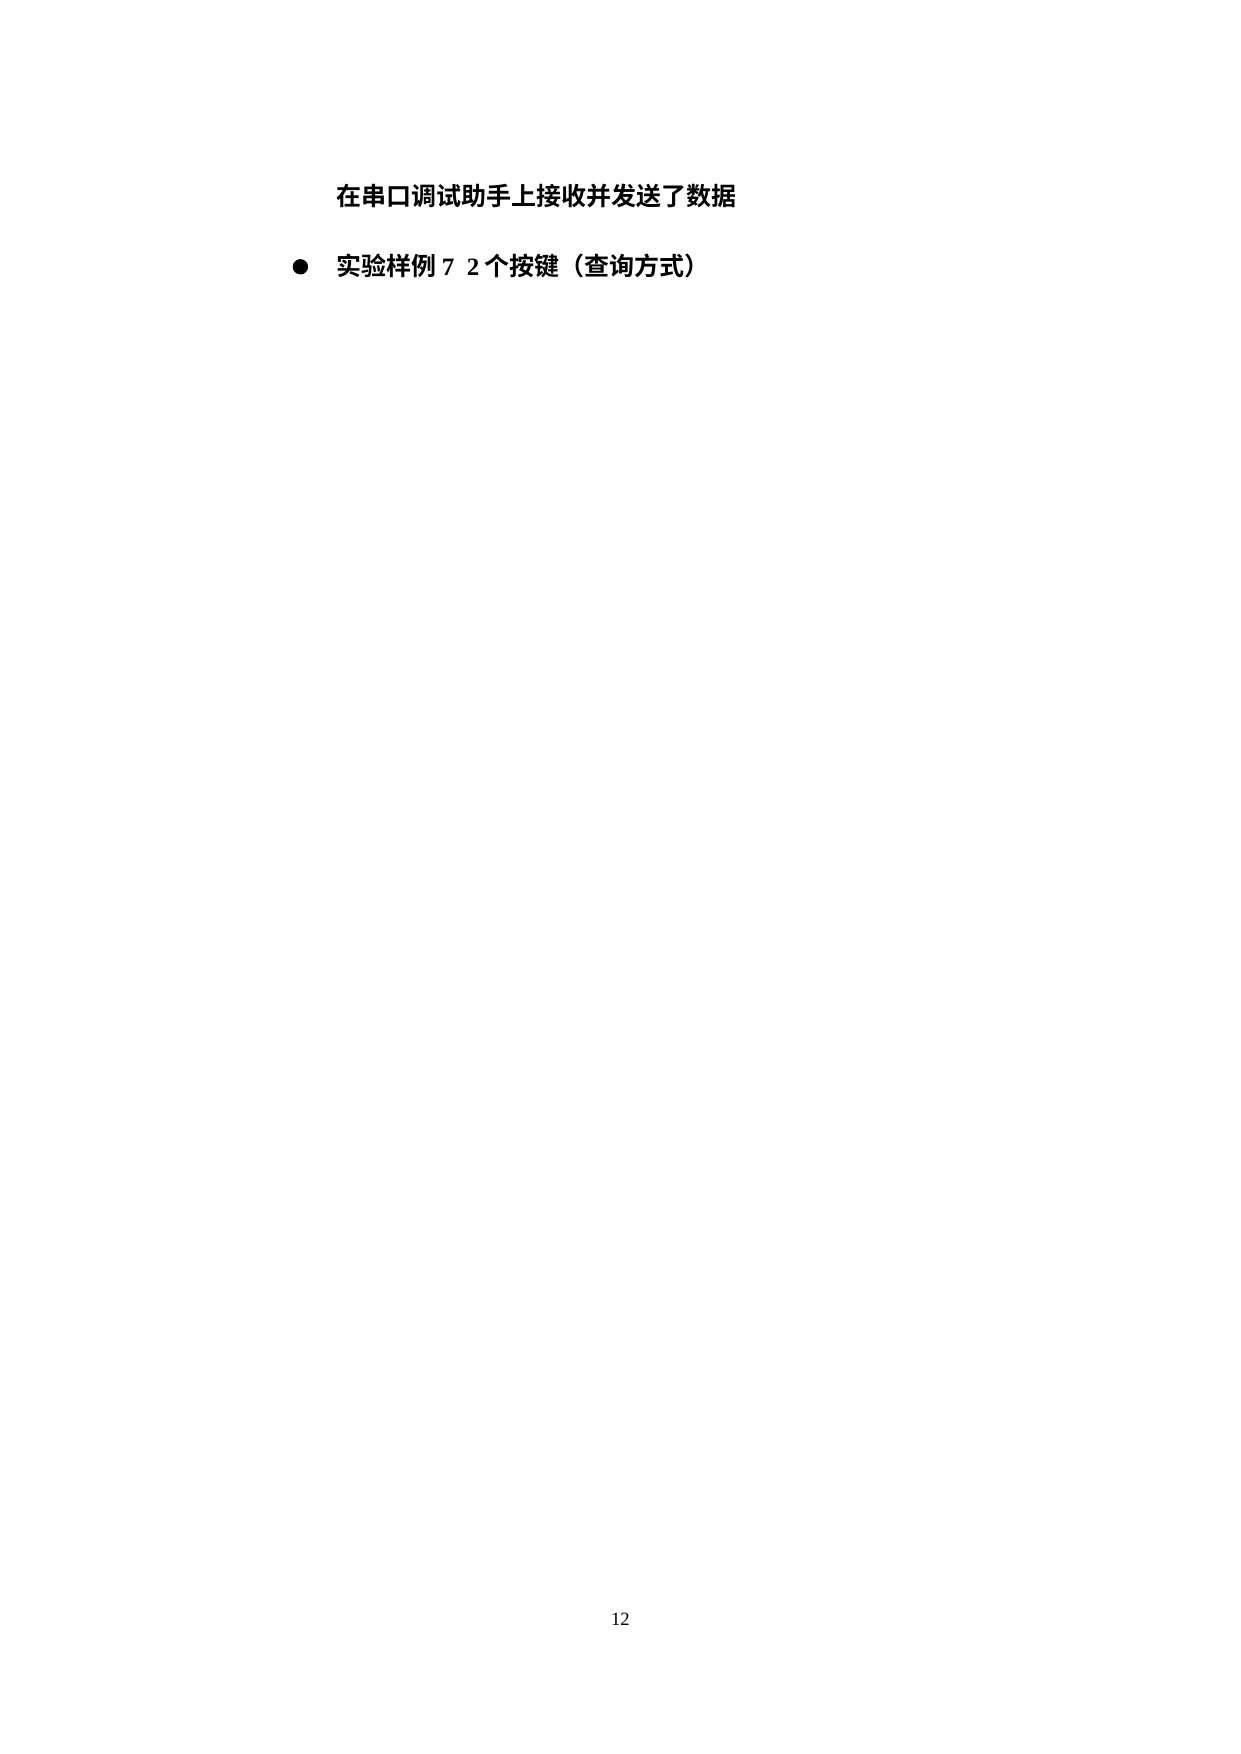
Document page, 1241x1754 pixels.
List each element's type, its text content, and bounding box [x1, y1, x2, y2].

list 实验样例7 2个按键（查询方式） 如图，串口调试工具接收到了按键信息 [291, 232, 1053, 297]
list 实验样例6 串口通信 在串口调试助手上接收并发送了数据 [291, 162, 1053, 227]
